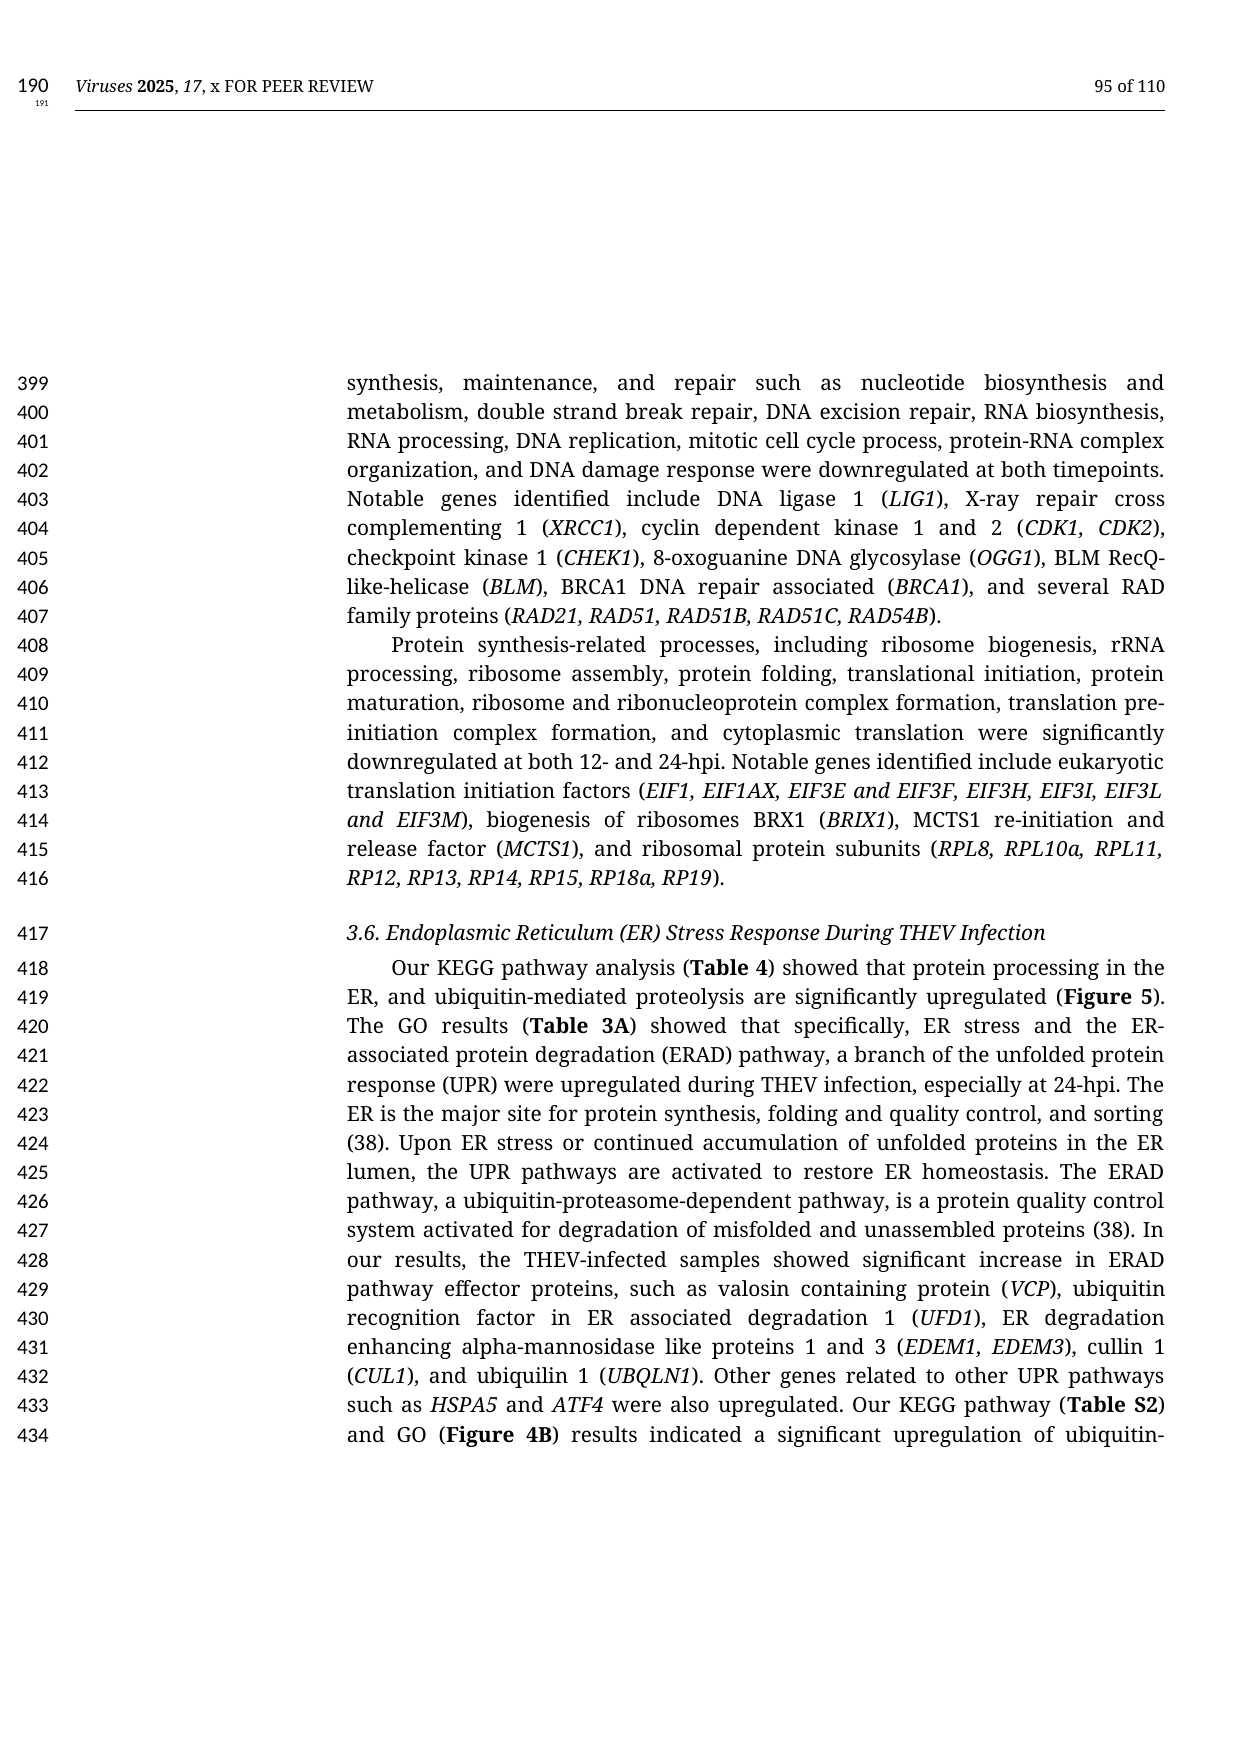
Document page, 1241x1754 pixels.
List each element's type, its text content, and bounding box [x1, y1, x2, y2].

subtitle 3.6. Endoplasmic Reticulum (ER) Stress Response During THEV Infection [347, 917, 1165, 946]
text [347, 367, 1165, 629]
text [347, 952, 1165, 1448]
text Protein synthesis-related processes, including ribosome biogenesis, rRNA processing, ribosome assembly, protein folding, translational initiation, protein maturation, ribosome and ribonucleoprotein complex formation, translation pre-initiation complex formation, and cytoplasmic translation were significantly downregulated at both 12- and 24-hpi. Notable genes identified include eukaryotic translation initiation factors (EIF1, EIF1AX, EIF3E and EIF3F, EIF3H, EIF3I, EIF3L and EIF3M), biogenesis of ribosomes BRX1 (BRIX1), MCTS1 re-initiation and release factor (MCTS1), and ribosomal protein subunits (RPL8, RPL10a, RPL11, RP12, RP13, RP14, RP15, RP18a, RP19). [347, 629, 1165, 892]
